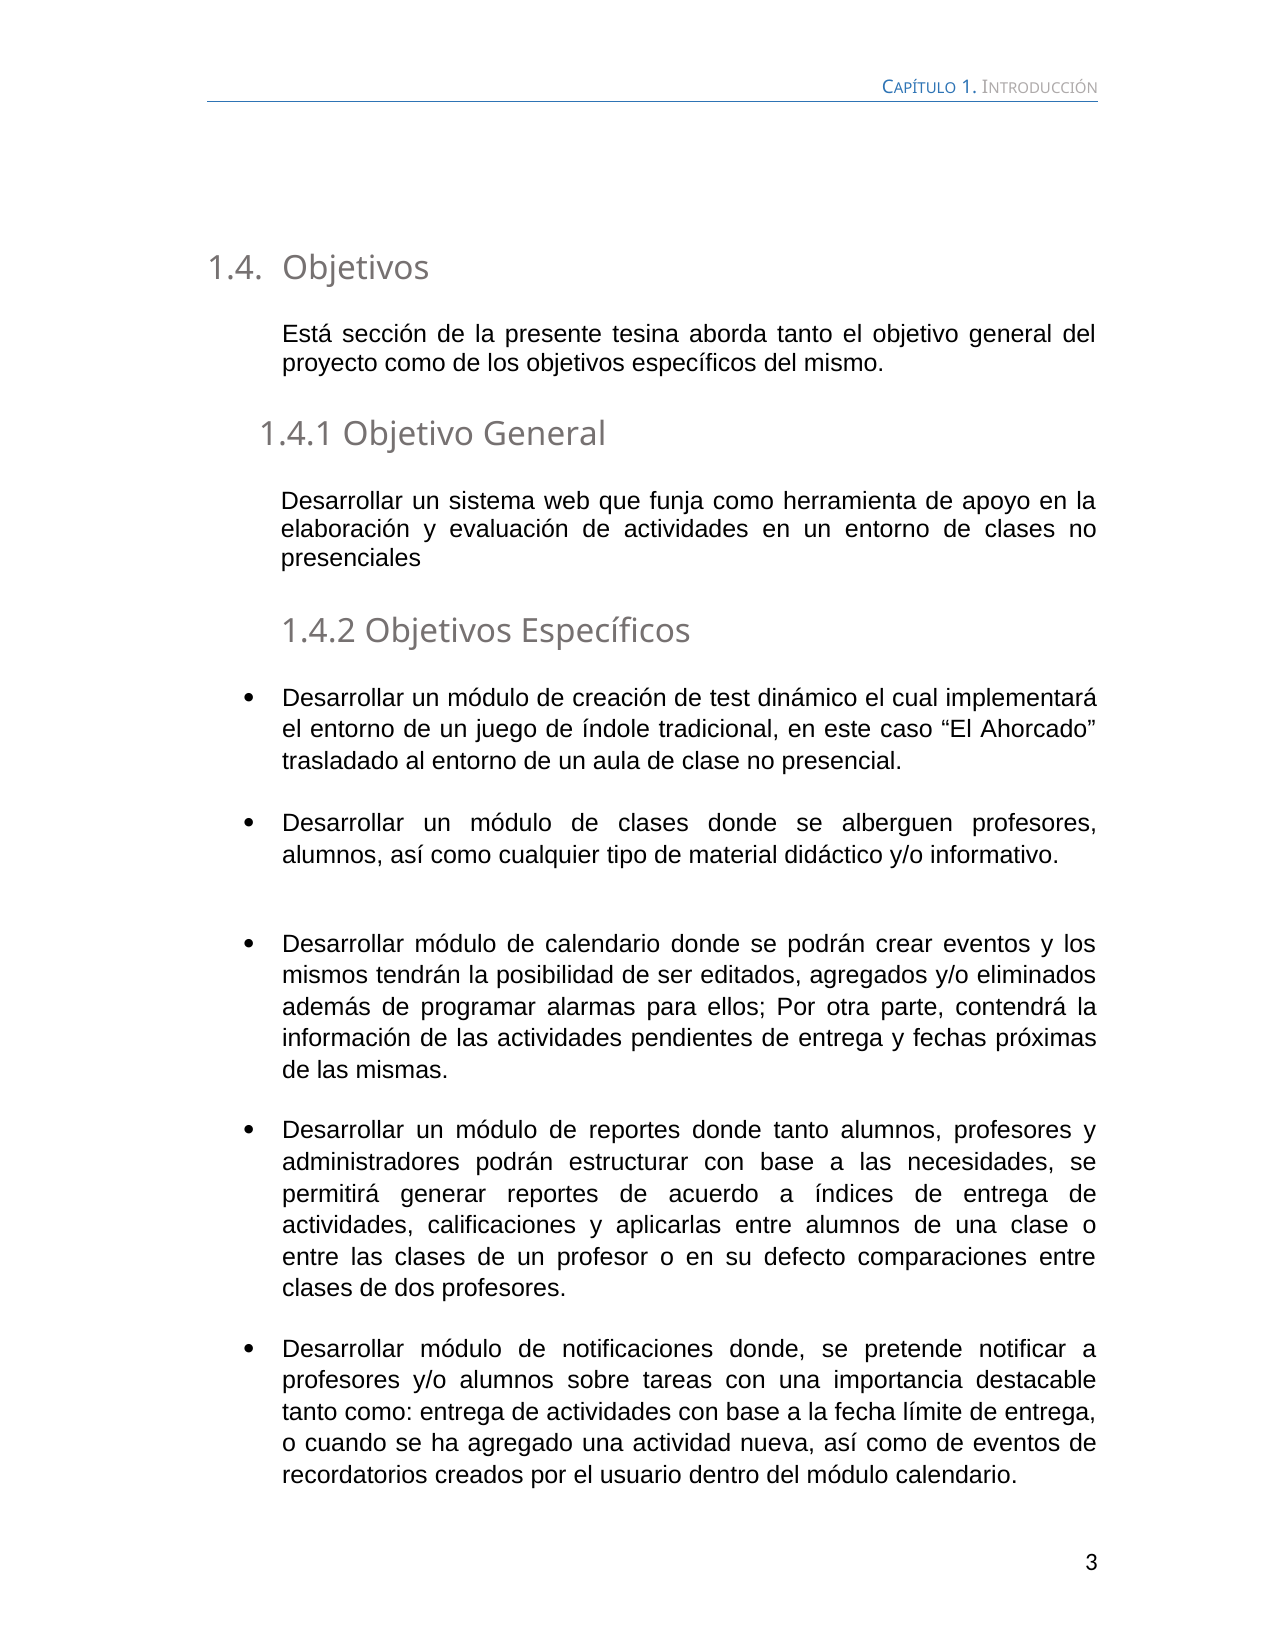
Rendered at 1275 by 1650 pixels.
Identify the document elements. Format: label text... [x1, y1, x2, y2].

list Desarrollar un módulo de creación de test dinámico el cual implementará el entorno de un juego de índole tradicional, en este caso “El Ahorcado” trasladado al entorno de un aula de clase no presencial. [244, 683, 1098, 774]
list Desarrollar un módulo de clases donde se alberguen profesores, alumnos, así como cualquier tipo de material didáctico y/o informativo. [244, 808, 1098, 868]
text Está sección de la presente tesina aborda tanto el objetivo general del proyecto como de los objetivos específicos del mismo. [282, 319, 1098, 377]
list Desarrollar módulo de notificaciones donde, se pretende notificar a profesores y/o alumnos sobre tareas con una importancia destacable tanto como: entrega de actividades con base a la fecha límite de entrega, o cuando se ha agregado una actividad nueva, así como de eventos de recordatorios creados por el usuario dentro del módulo calendario. [244, 1333, 1098, 1489]
text Desarrollar un sistema web que funja como herramienta de apoyo en la elaboración y evaluación de actividades en un entorno de clases no presenciales [281, 486, 1098, 572]
list Desarrollar un módulo de reportes donde tanto alumnos, profesores y administradores podrán estructurar con base a las necesidades, se permitirá generar reportes de acuerdo a índices de entrega de actividades, calificaciones y aplicarlas entre alumnos de una clase o entre las clases de un profesor o en su defecto comparaciones entre clases de dos profesores. [244, 1115, 1098, 1302]
subtitle 1.4.1 Objetivo General [207, 410, 1098, 455]
list Desarrollar módulo de calendario donde se podrán crear eventos y los mismos tendrán la posibilidad de ser editados, agregados y/o eliminados además de programar alarmas para ellos; Por otra parte, contendrá la información de las actividades pendientes de entrega y fechas próximas de las mismas. [244, 929, 1098, 1084]
subtitle Objetivos [207, 243, 1098, 289]
subtitle 1.4.2 Objetivos Específicos [207, 607, 1098, 652]
